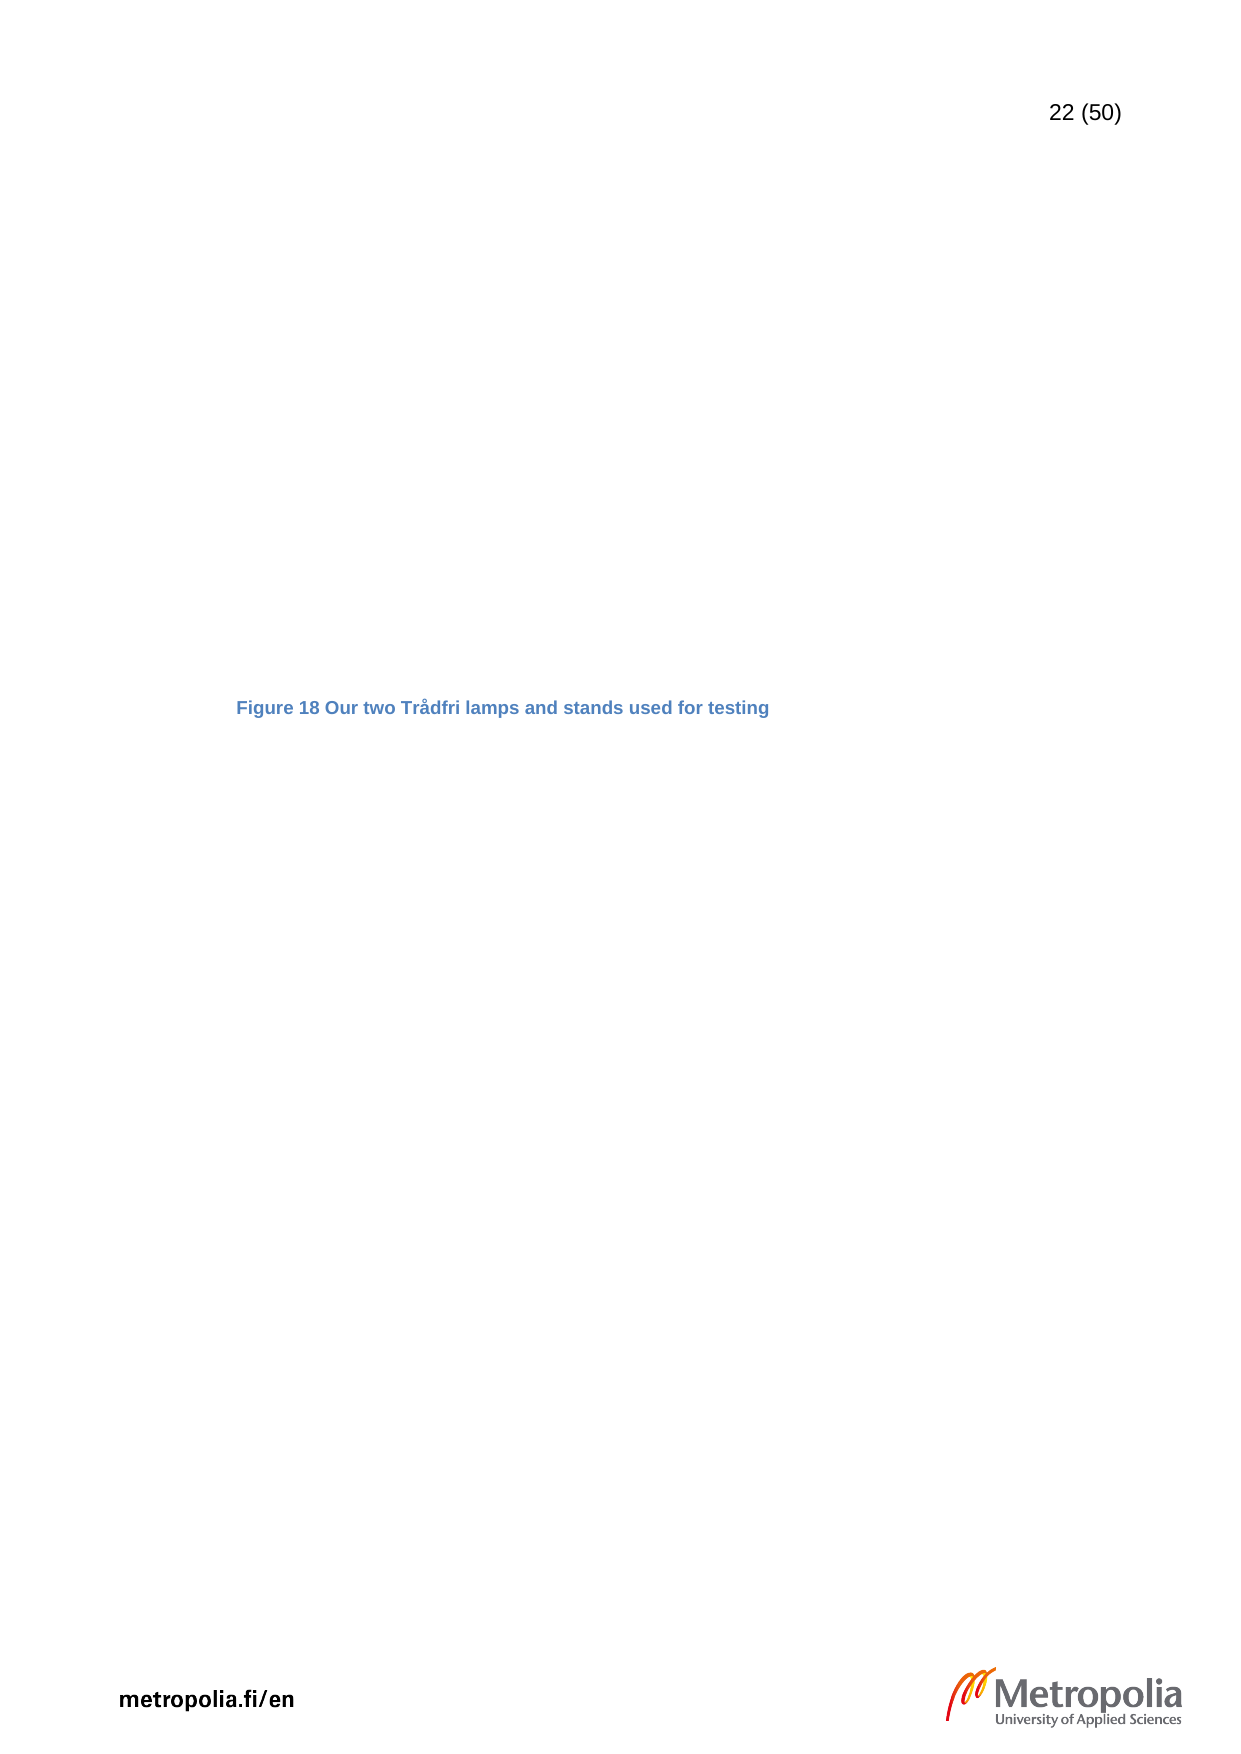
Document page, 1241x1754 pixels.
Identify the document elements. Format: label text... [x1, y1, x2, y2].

text Figure 18 Our two Trådfri lamps and stands used for testing [236, 696, 1122, 718]
picture [106, 1642, 1187, 1734]
